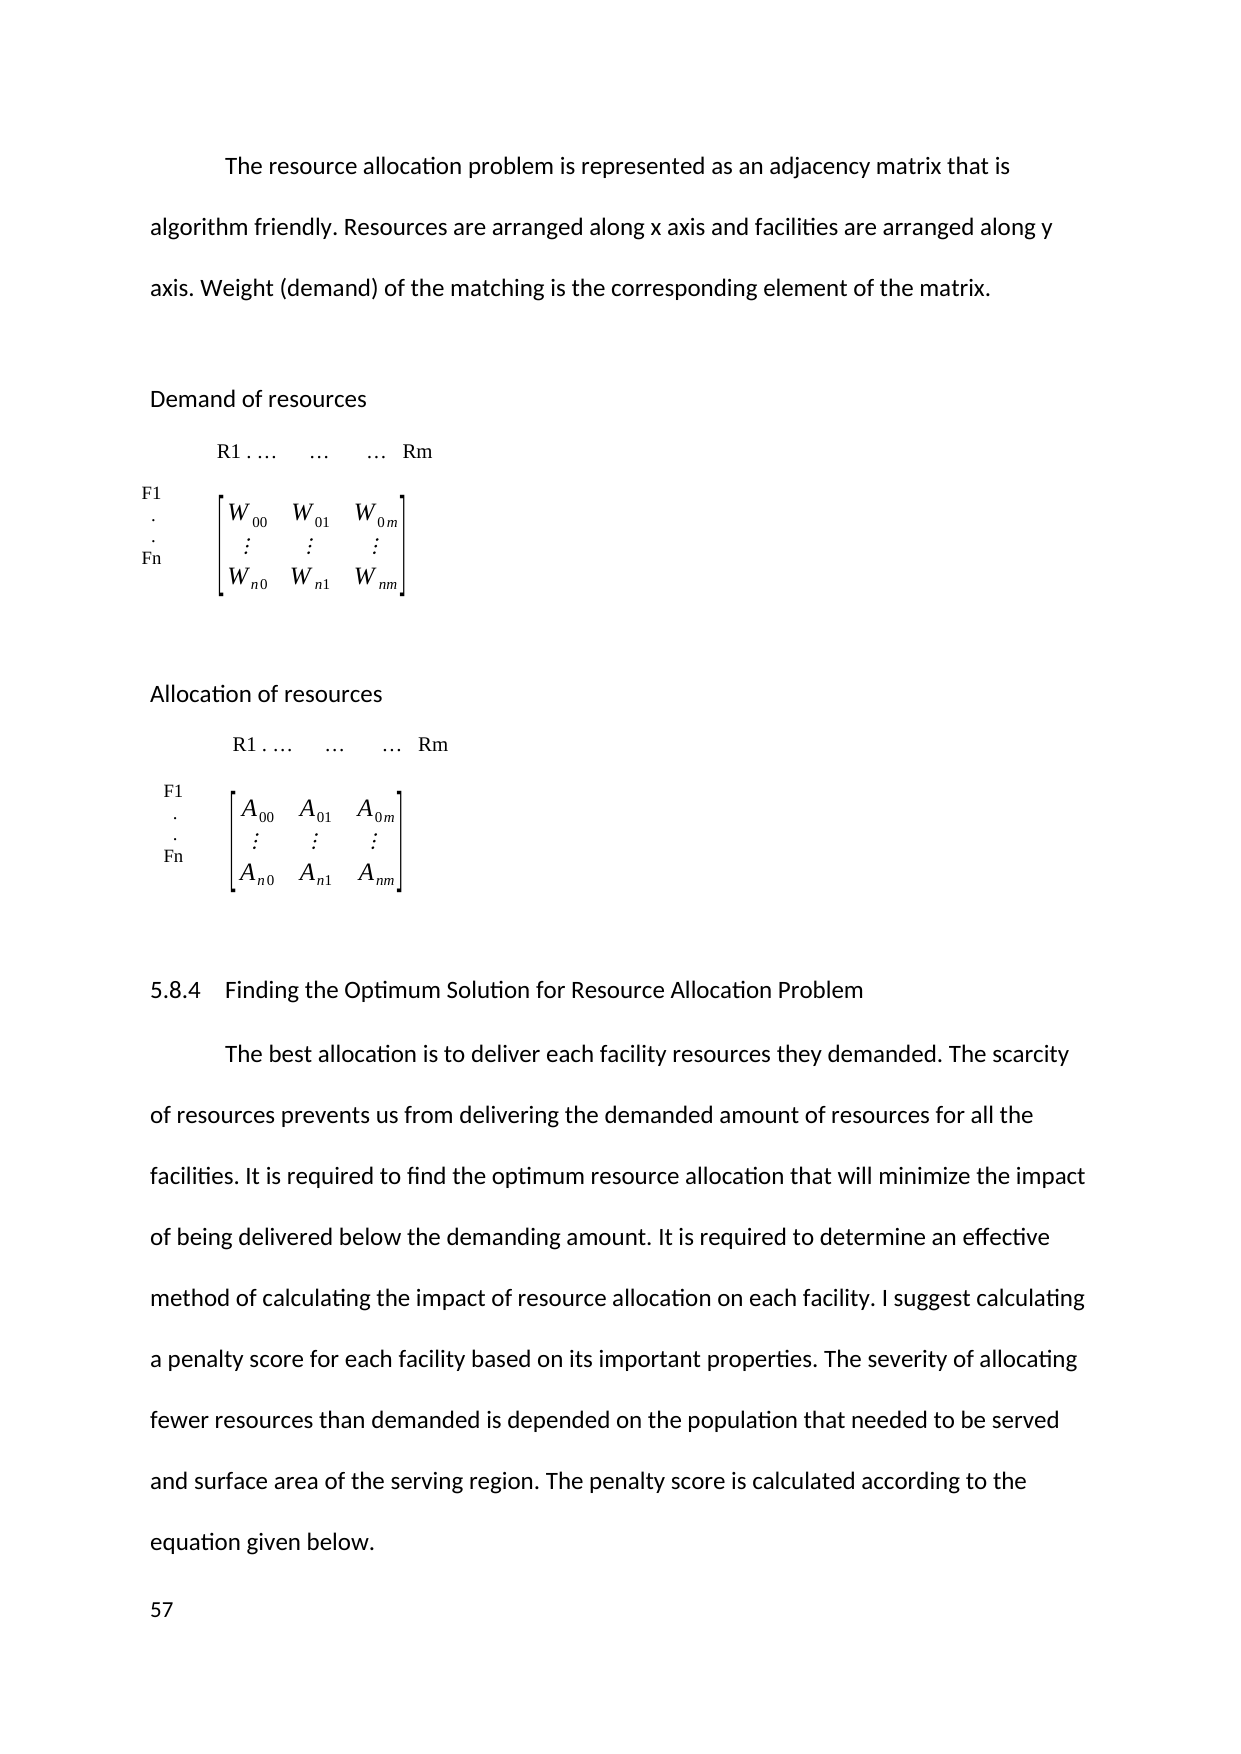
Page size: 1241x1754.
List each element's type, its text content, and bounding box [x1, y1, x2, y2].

text Allocation of resources [150, 679, 1090, 709]
text Demand of resources [150, 383, 1090, 414]
subtitle 5.8.4 Finding the Optimum Solution for Resource Allocation Problem [150, 974, 1090, 1005]
text The best allocation is to deliver each facility resources they demanded. The scarcity of resources prevents us from delivering the demanded amount of resources for all the facilities. It is required to find the optimum resource allocation that will minimize the impact of being delivered below the demanding amount. It is required to determine an effective method of calculating the impact of resource allocation on each facility. I suggest calculating a penalty score for each facility based on its important properties. The severity of allocating fewer resources than demanded is depended on the population that needed to be served and surface area of the serving region. The penalty score is calculated according to the equation given below. [150, 1038, 1090, 1557]
text The resource allocation problem is represented as an adjacency matrix that is algorithm friendly. Resources are arranged along x axis and facilities are arranged along y axis. Weight (demand) of the matching is the corresponding element of the matrix. [150, 150, 1090, 303]
